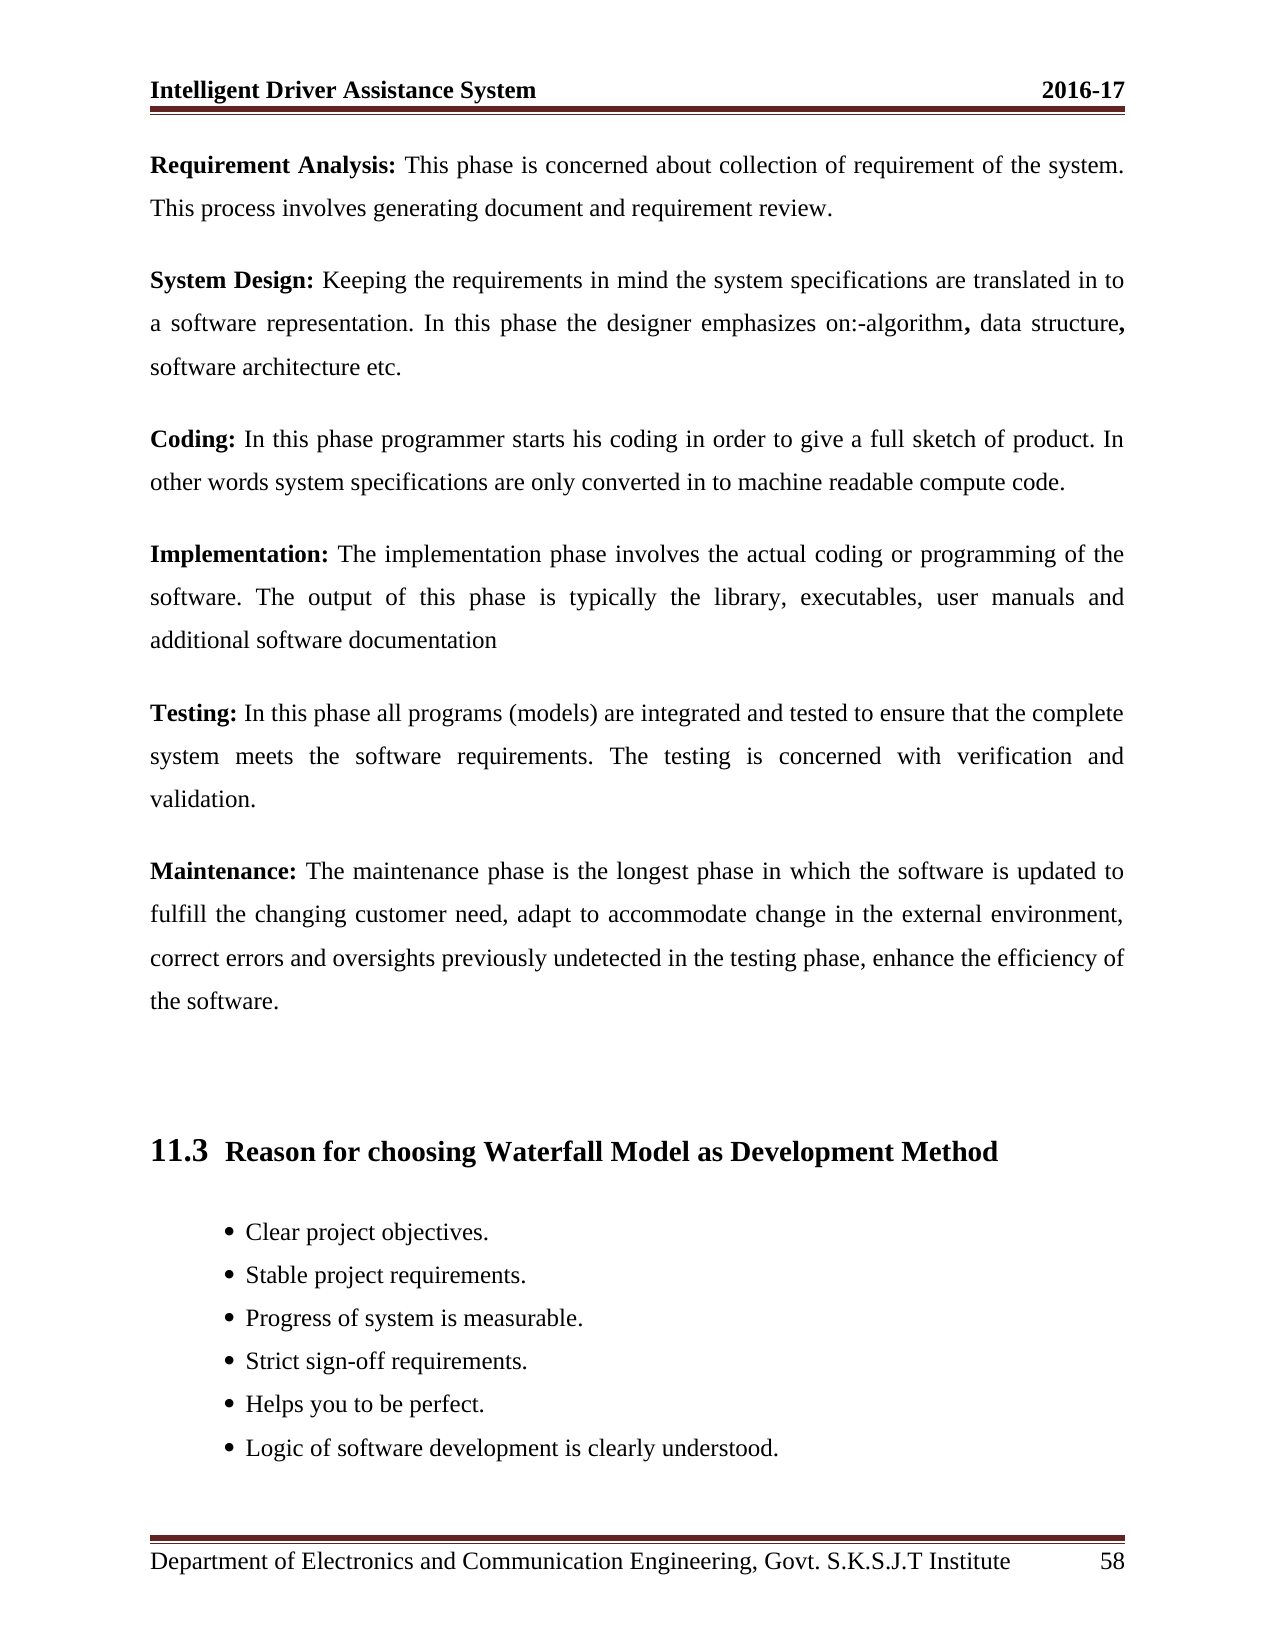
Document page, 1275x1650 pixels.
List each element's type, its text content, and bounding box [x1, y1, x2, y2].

list Progress of system is measurable. [225, 1303, 1125, 1332]
list Reason for choosing Waterfall Model as Development Method [150, 1130, 1125, 1169]
list Logic of software development is clearly understood. [225, 1433, 1125, 1461]
text System Design: Keeping the requirements in mind the system specifications are translated in to a software representation. In this phase the designer emphasizes on:-algorithm, data structure, software architecture etc. [150, 265, 1125, 380]
list Clear project objectives. [225, 1217, 1125, 1246]
text Testing: In this phase all programs (models) are integrated and tested to ensure that the complete system meets the software requirements. The testing is concerned with verification and validation. [150, 698, 1125, 813]
list Stable project requirements. [225, 1260, 1125, 1289]
list Strict sign-off requirements. [225, 1346, 1125, 1375]
text Implementation: The implementation phase involves the actual coding or programming of the software. The output of this phase is typically the library, executables, user manuals and additional software documentation [150, 539, 1125, 654]
text Maintenance: The maintenance phase is the longest phase in which the software is updated to fulfill the changing customer need, adapt to accommodate change in the external environment, correct errors and oversights previously undetected in the testing phase, enhance the efficiency of the software. [150, 856, 1125, 1014]
text Requirement Analysis: This phase is concerned about collection of requirement of the system. This process involves generating document and requirement review. [150, 150, 1125, 222]
text Coding: In this phase programmer starts his coding in order to give a full sketch of product. In other words system specifications are only converted in to machine readable compute code. [150, 424, 1125, 496]
list Helps you to be perfect. [225, 1389, 1125, 1418]
